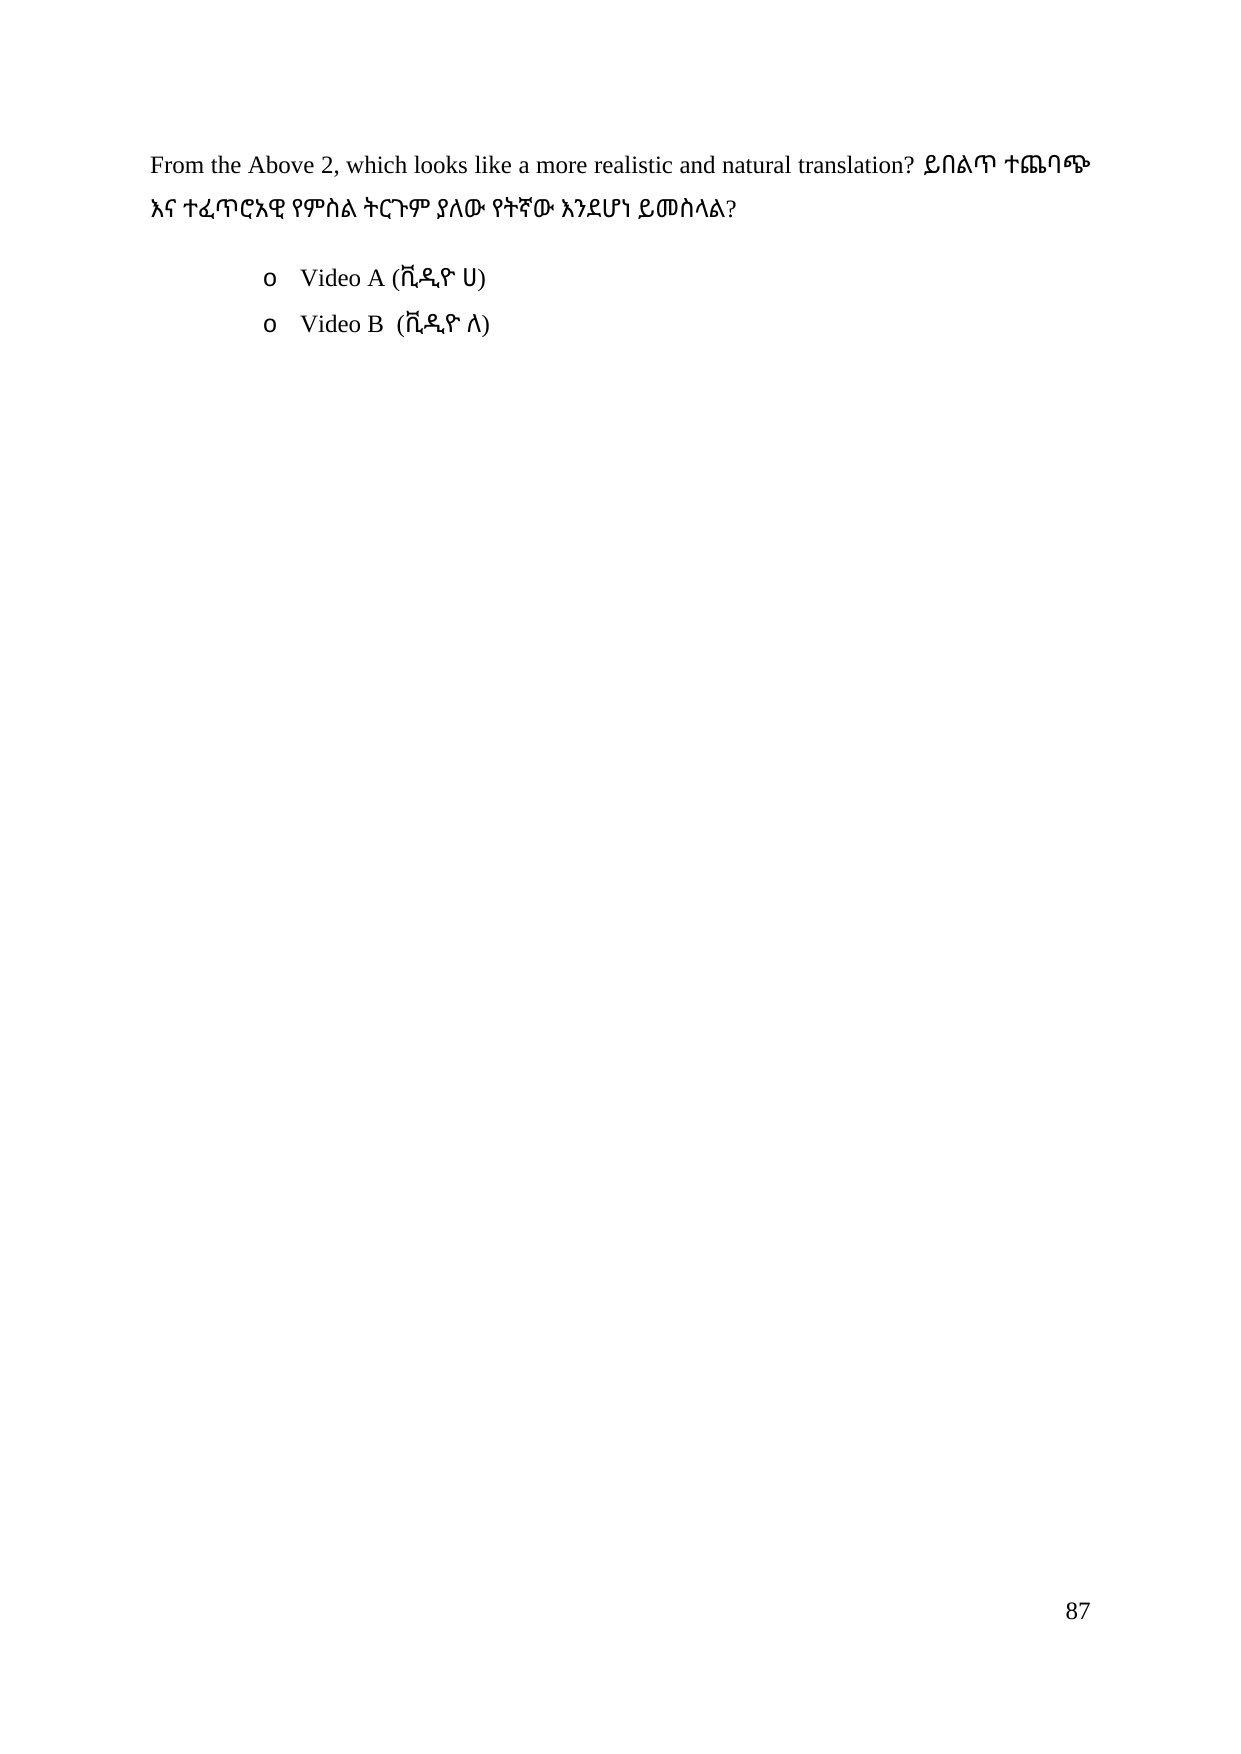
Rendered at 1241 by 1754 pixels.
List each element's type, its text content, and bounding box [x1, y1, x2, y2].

text From the Above 2, which looks like a more realistic and natural translation? ይበልጥ ተጨባጭ እና ተፈጥሮአዊ የምስል ትርጉም ያለው የትኛው እንደሆነ ይመስላል? [150, 150, 1090, 223]
list Video B (ቪዲዮ ለ) [262, 309, 1090, 340]
list Video A (ቪዲዮ ሀ) [262, 263, 1090, 293]
